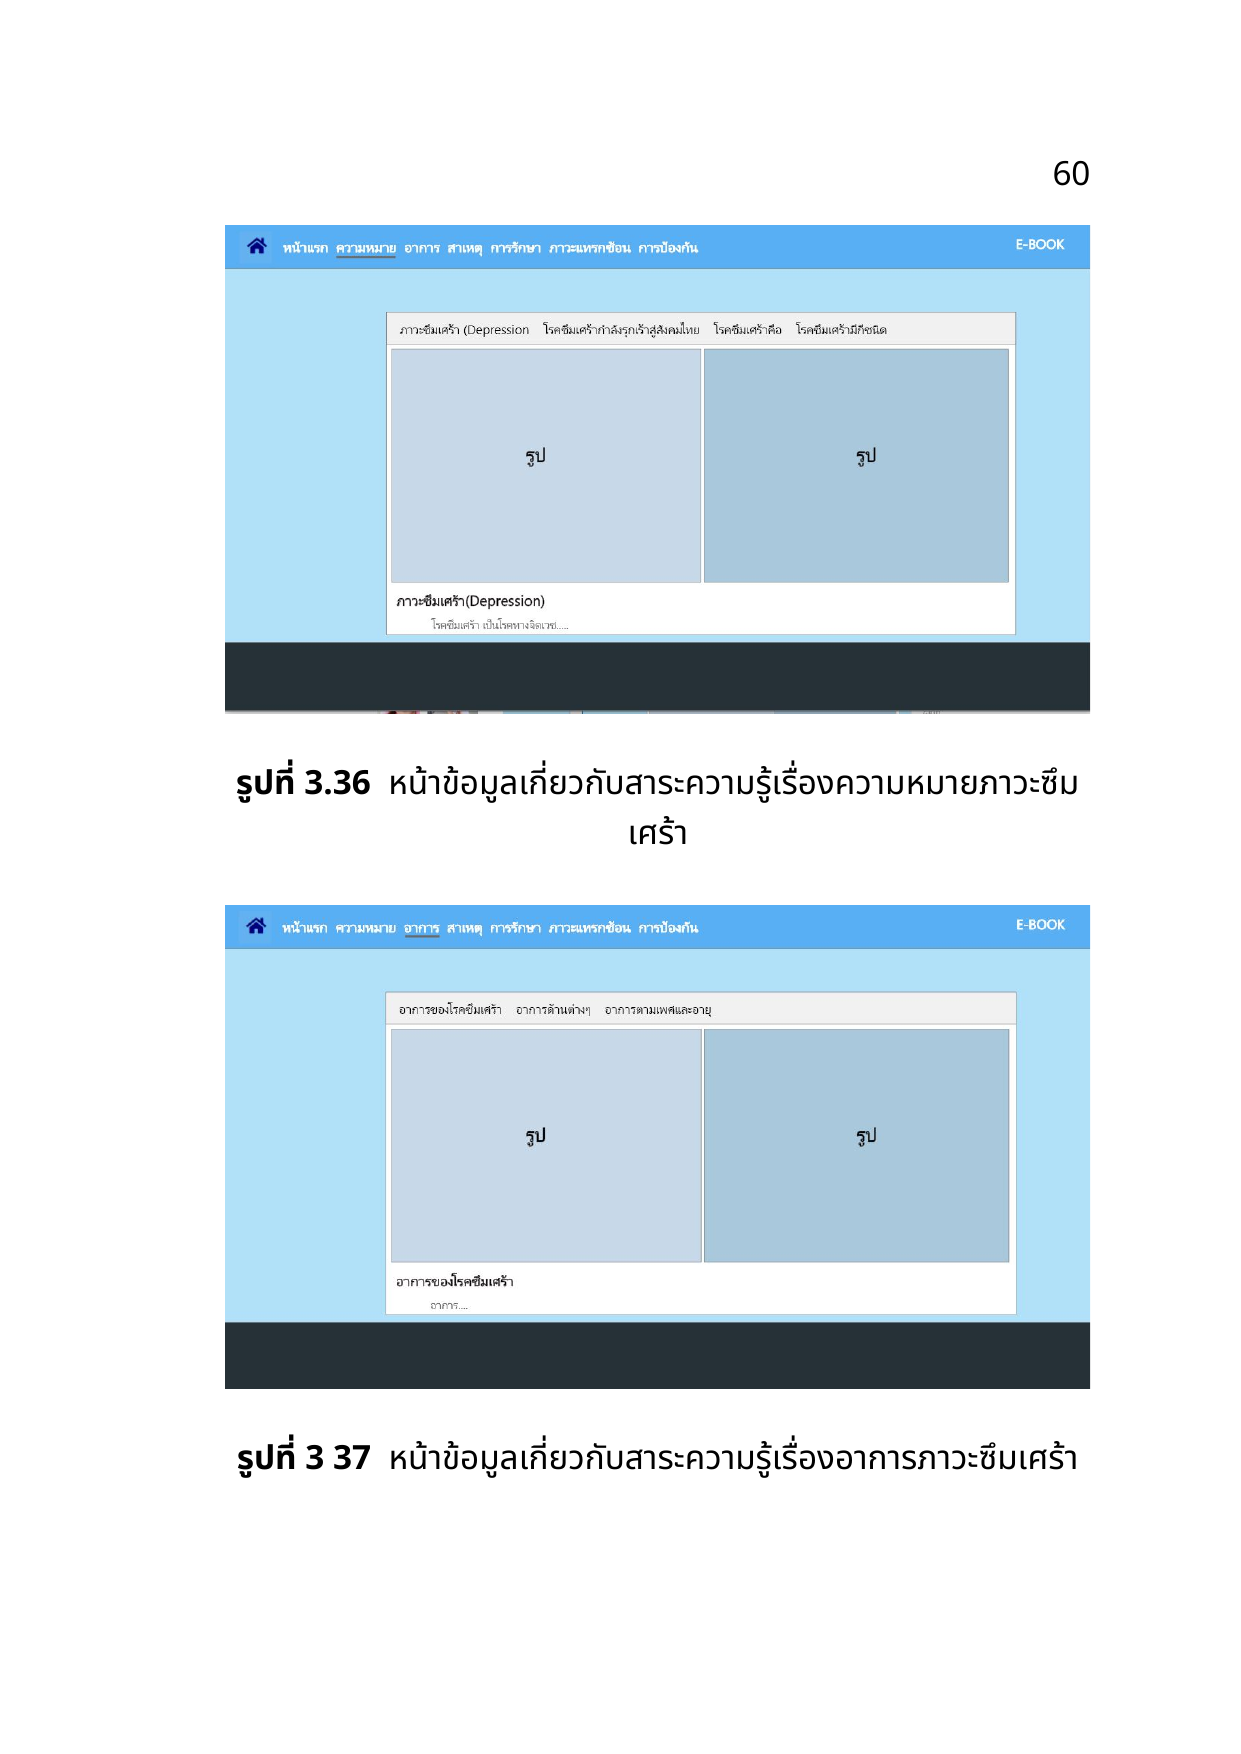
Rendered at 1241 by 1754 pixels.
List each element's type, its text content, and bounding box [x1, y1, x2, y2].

text รูปที่ 3 37 หน้าข้อมูลเกี่ยวกับสาระความรู้เรื่องอาการภาวะซึมเศร้า [225, 1434, 1090, 1485]
text รูปที่ 3.36 หน้าข้อมูลเกี่ยวกับสาระความรู้เรื่องความหมายภาวะซึมเศร้า [225, 759, 1090, 860]
picture [225, 225, 1091, 714]
picture [225, 905, 1091, 1389]
